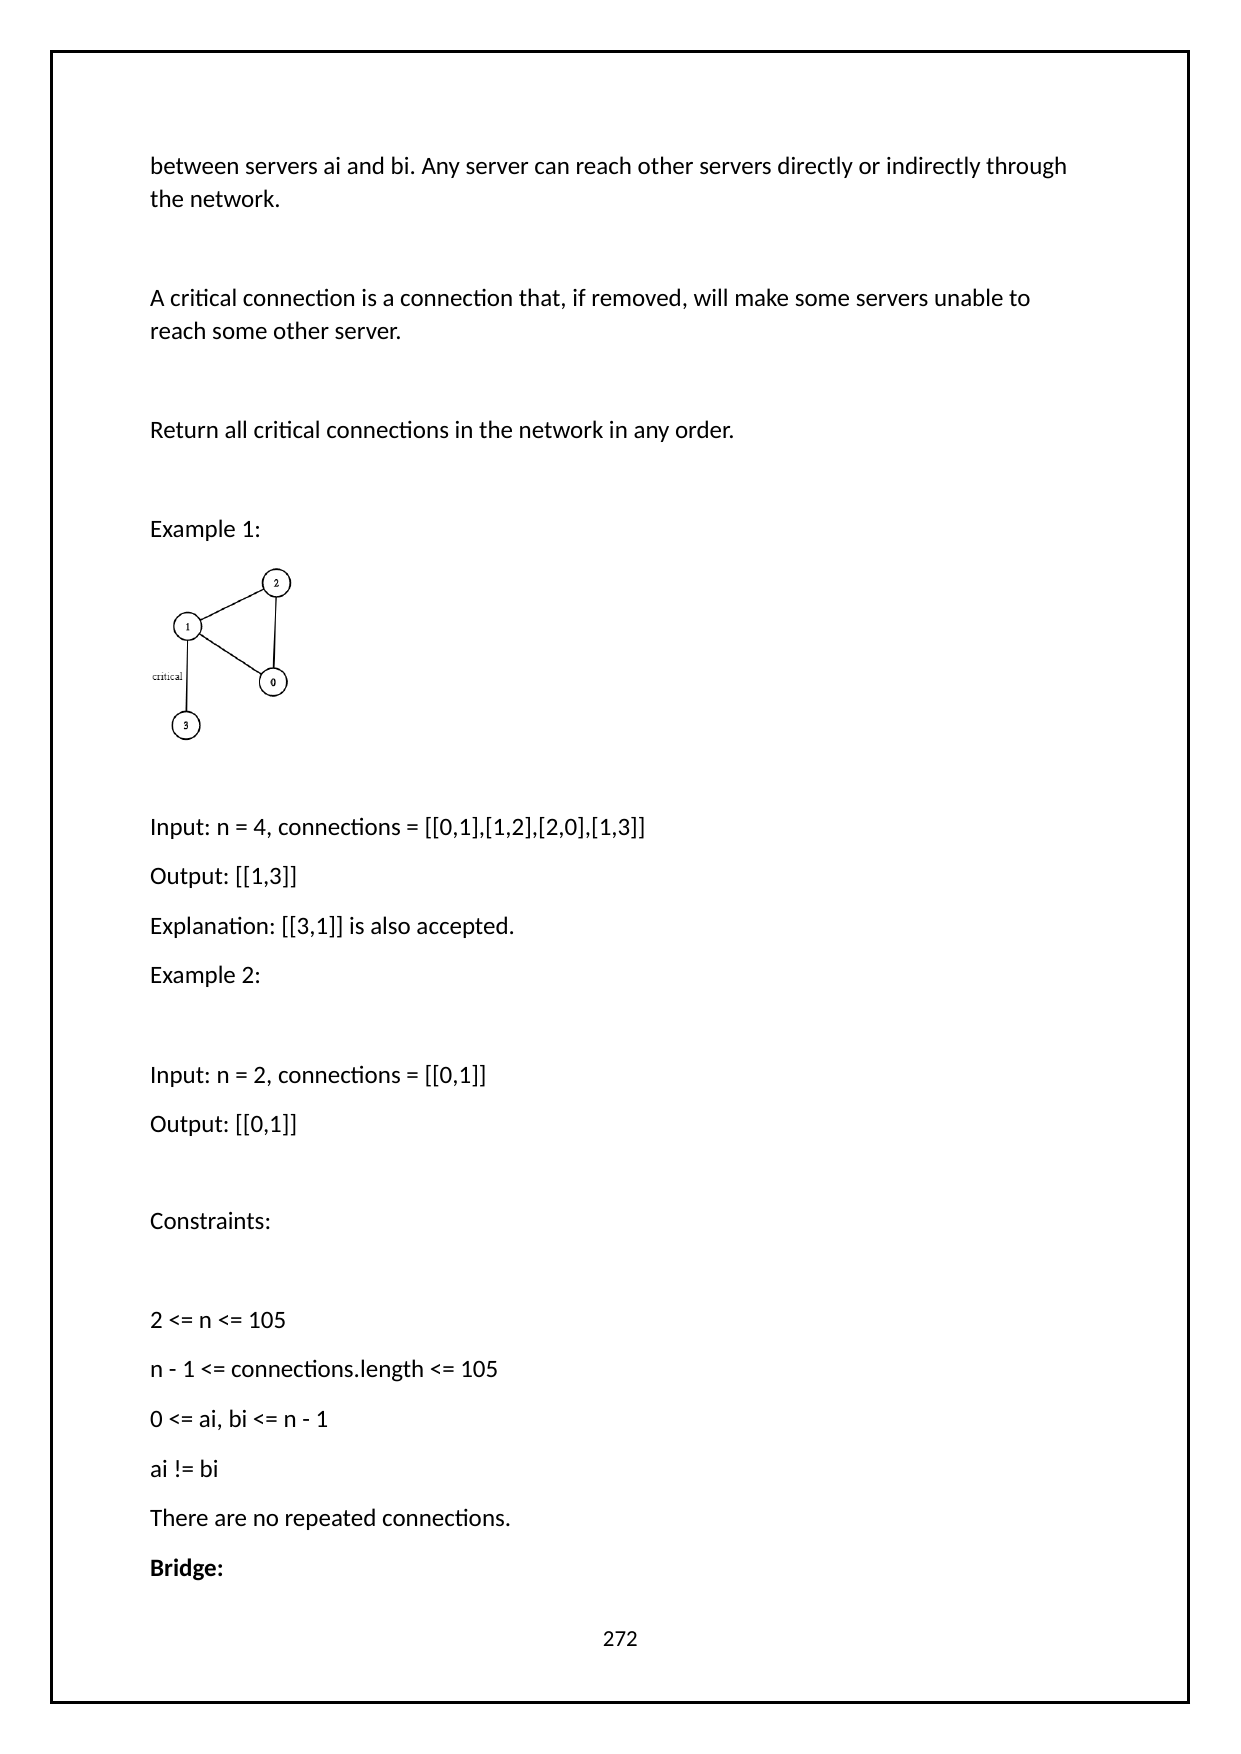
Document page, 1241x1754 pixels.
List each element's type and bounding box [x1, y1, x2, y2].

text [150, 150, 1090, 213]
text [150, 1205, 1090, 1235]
picture [150, 562, 294, 743]
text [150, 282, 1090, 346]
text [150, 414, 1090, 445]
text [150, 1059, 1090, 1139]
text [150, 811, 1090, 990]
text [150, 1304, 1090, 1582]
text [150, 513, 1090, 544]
